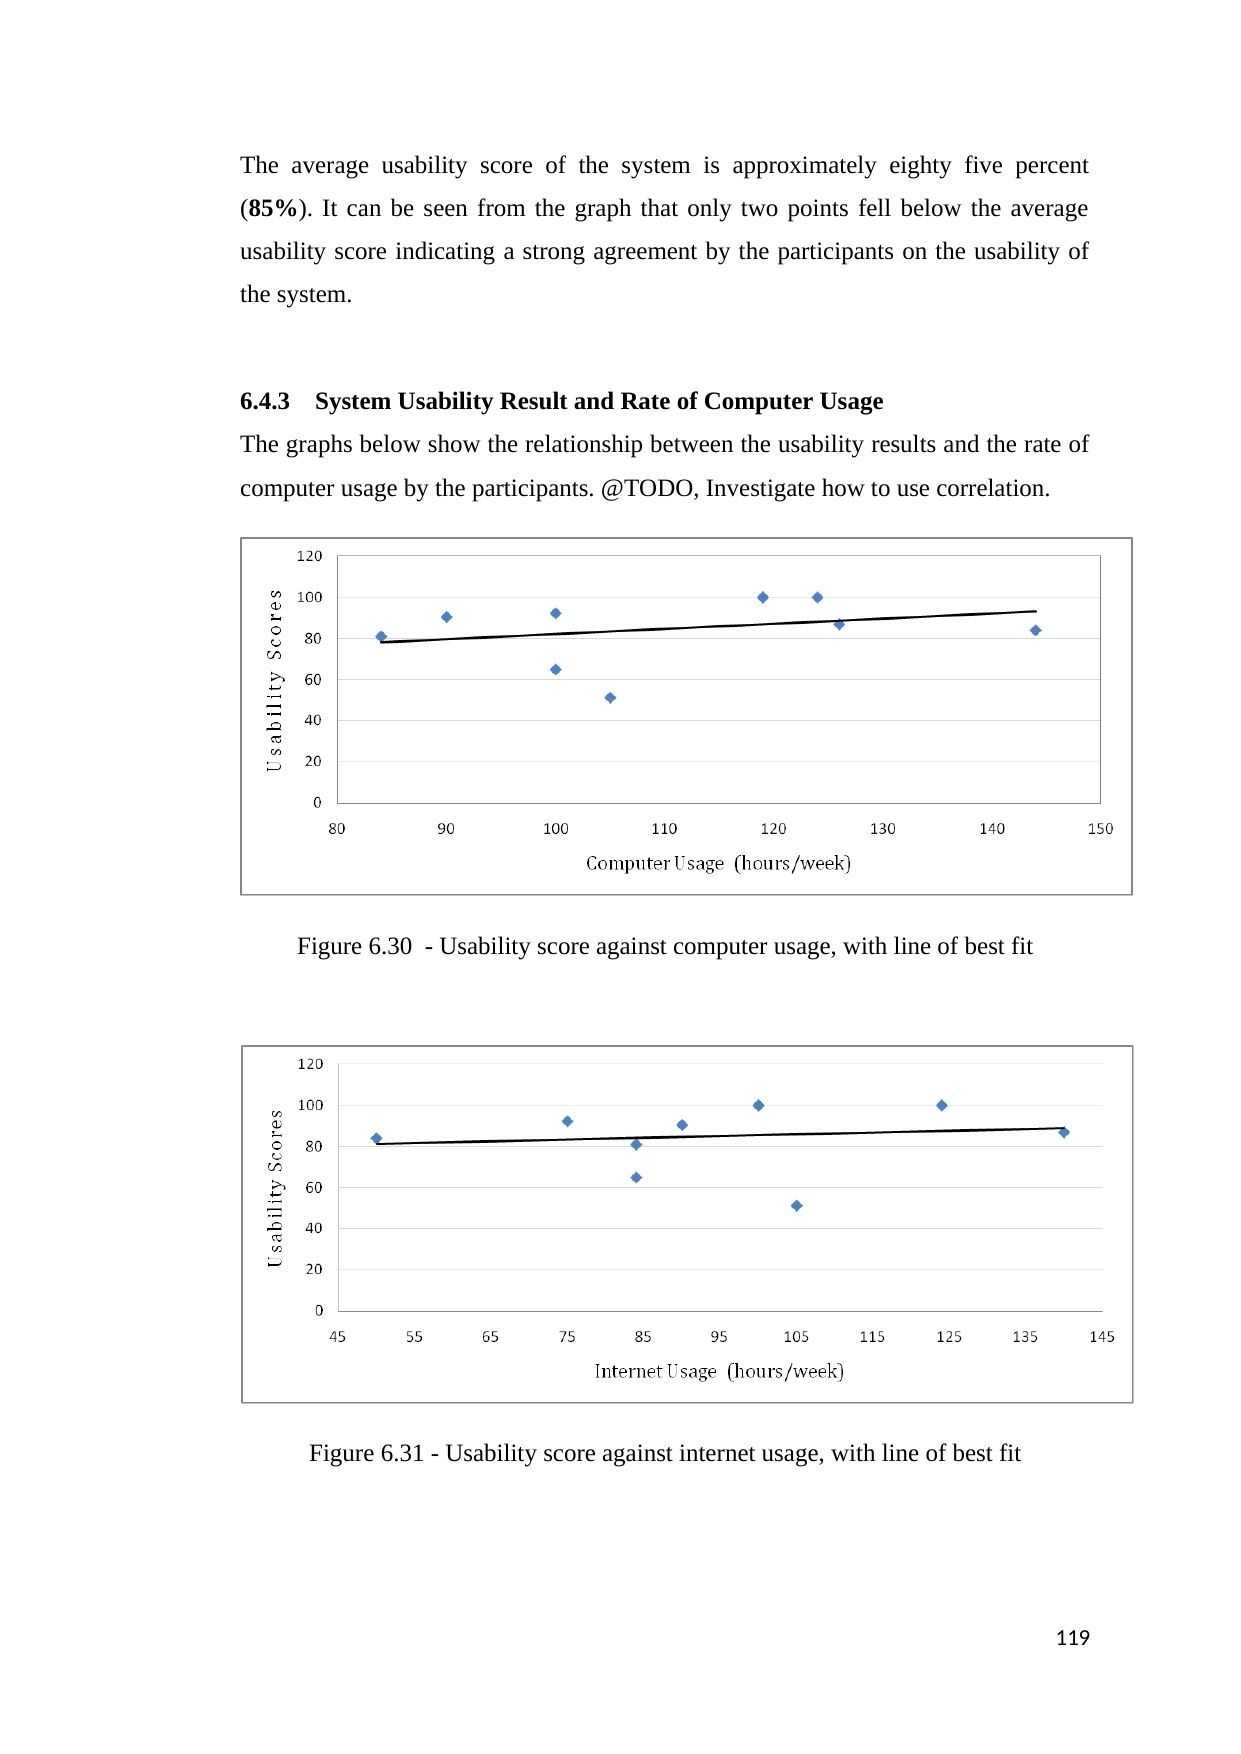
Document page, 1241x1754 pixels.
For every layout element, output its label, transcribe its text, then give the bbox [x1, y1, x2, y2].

picture [240, 1044, 1134, 1404]
subtitle 6.4.3 System Usability Result and Rate of Computer Usage [240, 343, 1090, 415]
text The average usability score of the system is approximately eighty five percent (85%). It can be seen from the graph that only two points fell below the average usability score indicating a strong agreement by the participants on the usability of the system. [240, 150, 1090, 308]
picture [240, 536, 1134, 896]
text The graphs below show the relationship between the usability results and the rate of computer usage by the participants. @TODO, Investigate how to use correlation. [240, 429, 1090, 501]
